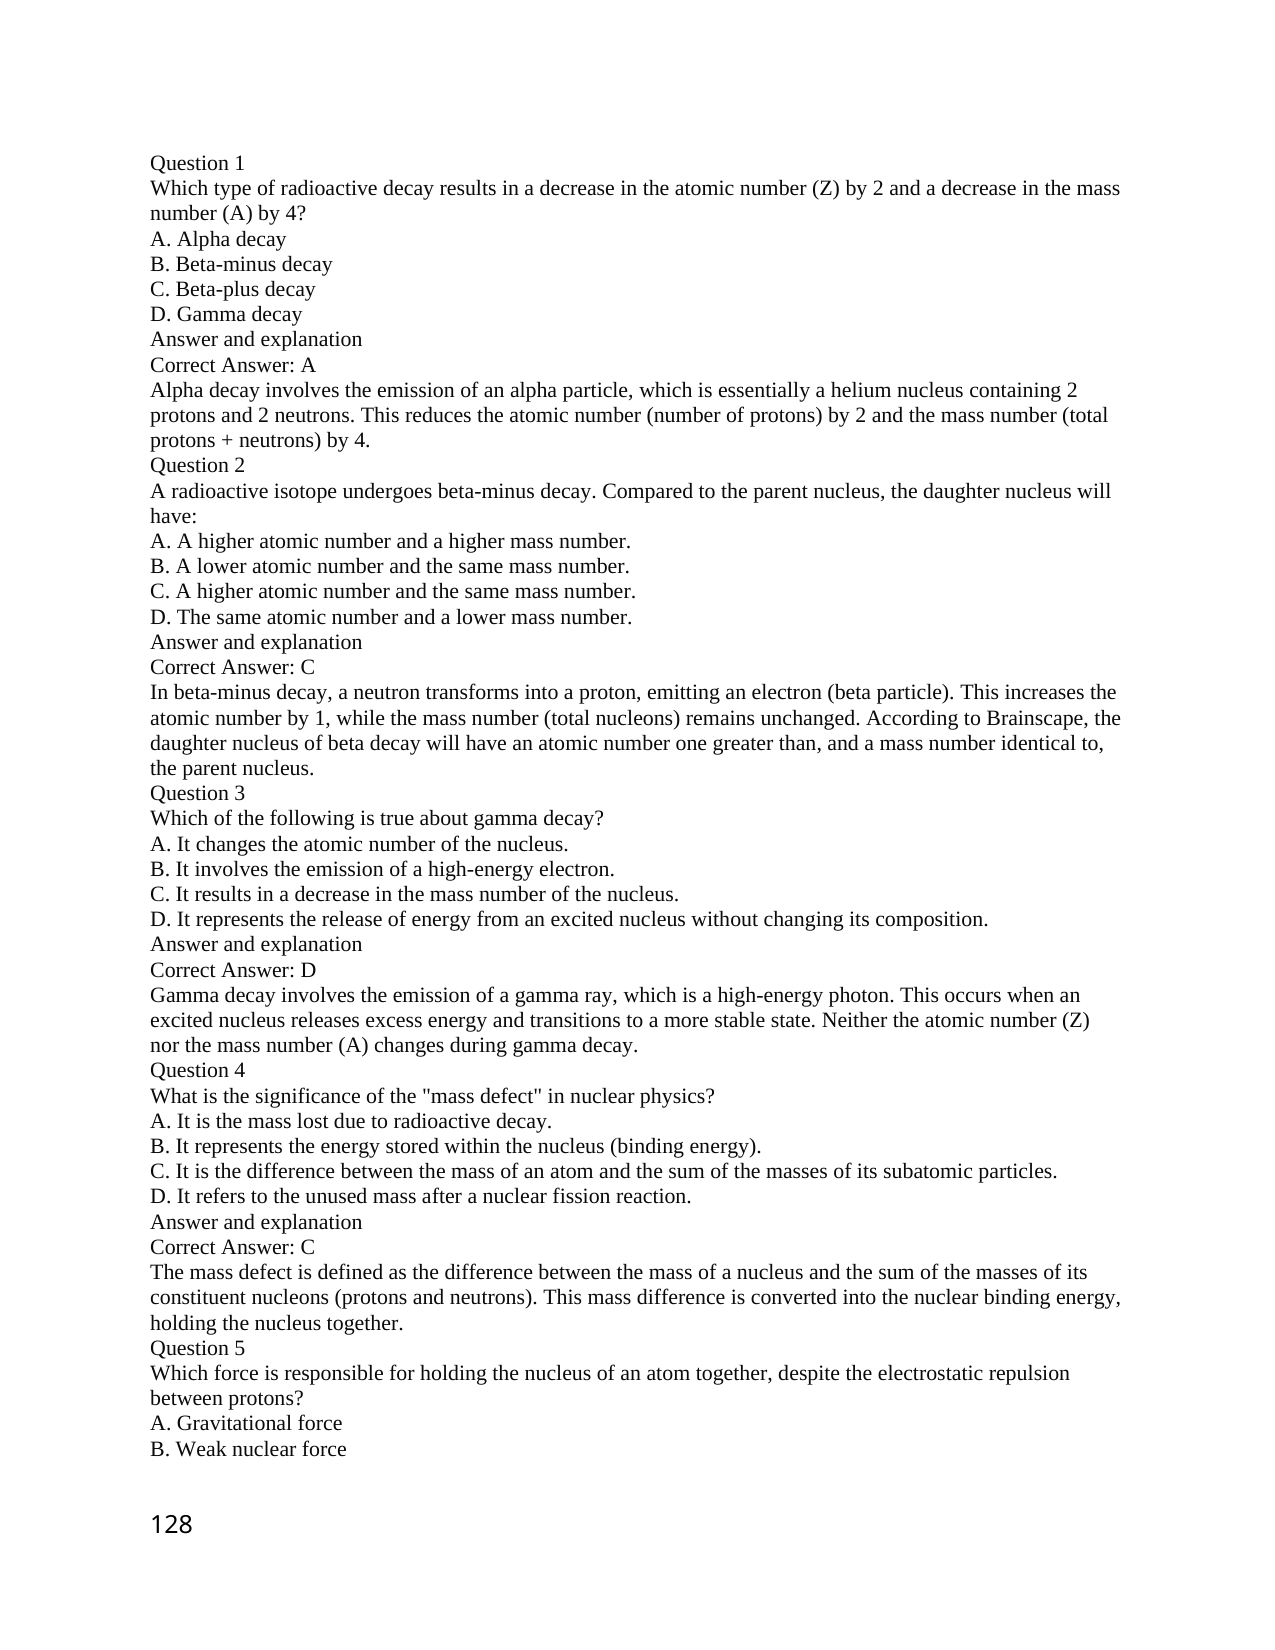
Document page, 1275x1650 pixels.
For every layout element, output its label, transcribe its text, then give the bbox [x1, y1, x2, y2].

text A. Alpha decay B. Beta-minus decay C. Beta-plus decay D. Gamma decay [150, 226, 1125, 326]
text Question 4 [150, 1057, 1125, 1083]
text Correct Answer: C [150, 1234, 1125, 1259]
text What is the significance of the "mass defect" in nuclear physics? [150, 1083, 1125, 1108]
text Which force is responsible for holding the nucleus of an atom together, despite the electrostatic repulsion between protons? [150, 1360, 1125, 1410]
text Answer and explanation [150, 1209, 1125, 1234]
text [150, 1410, 1125, 1461]
text Question 1 [150, 150, 1125, 175]
text A. A higher atomic number and a higher mass number. B. A lower atomic number and the same mass number. C. A higher atomic number and the same mass number. D. The same atomic number and a lower mass number. [150, 528, 1125, 629]
text A. It changes the atomic number of the nucleus. B. It involves the emission of a high-energy electron. C. It results in a decrease in the mass number of the nucleus. D. It represents the release of energy from an excited nucleus without changing its composition. [150, 831, 1125, 931]
text In beta-minus decay, a neutron transforms into a proton, emitting an electron (beta particle). This increases the atomic number by 1, while the mass number (total nucleons) remains unchanged. According to Brainscape, the daughter nucleus of beta decay will have an atomic number one greater than, and a mass number identical to, the parent nucleus. [150, 679, 1125, 780]
text Gamma decay involves the emission of a gamma ray, which is a high-energy photon. This occurs when an excited nucleus releases excess energy and transitions to a more stable state. Neither the atomic number (Z) nor the mass number (A) changes during gamma decay. [150, 982, 1125, 1057]
text Alpha decay involves the emission of an alpha particle, which is essentially a helium nucleus containing 2 protons and 2 neutrons. This reduces the atomic number (number of protons) by 2 and the mass number (total protons + neutrons) by 4. [150, 377, 1125, 452]
text A radioactive isotope undergoes beta-minus decay. Compared to the parent nucleus, the daughter nucleus will have: [150, 478, 1125, 528]
text Which of the following is true about gamma decay? [150, 805, 1125, 831]
text Which type of radioactive decay results in a decrease in the atomic number (Z) by 2 and a decrease in the mass number (A) by 4? [150, 175, 1125, 226]
text Correct Answer: C [150, 654, 1125, 679]
text The mass defect is defined as the difference between the mass of a nucleus and the sum of the masses of its constituent nucleons (protons and neutrons). This mass difference is converted into the nuclear binding energy, holding the nucleus together. [150, 1259, 1125, 1335]
text Answer and explanation [150, 629, 1125, 654]
text Correct Answer: D [150, 957, 1125, 982]
text Question 3 [150, 780, 1125, 805]
text Question 5 [150, 1335, 1125, 1360]
text Answer and explanation [150, 326, 1125, 352]
text Correct Answer: A [150, 352, 1125, 377]
text Answer and explanation [150, 931, 1125, 957]
text A. It is the mass lost due to radioactive decay. B. It represents the energy stored within the nucleus (binding energy). C. It is the difference between the mass of an atom and the sum of the masses of its subatomic particles. D. It refers to the unused mass after a nuclear fission reaction. [150, 1108, 1125, 1209]
text Question 2 [150, 452, 1125, 478]
